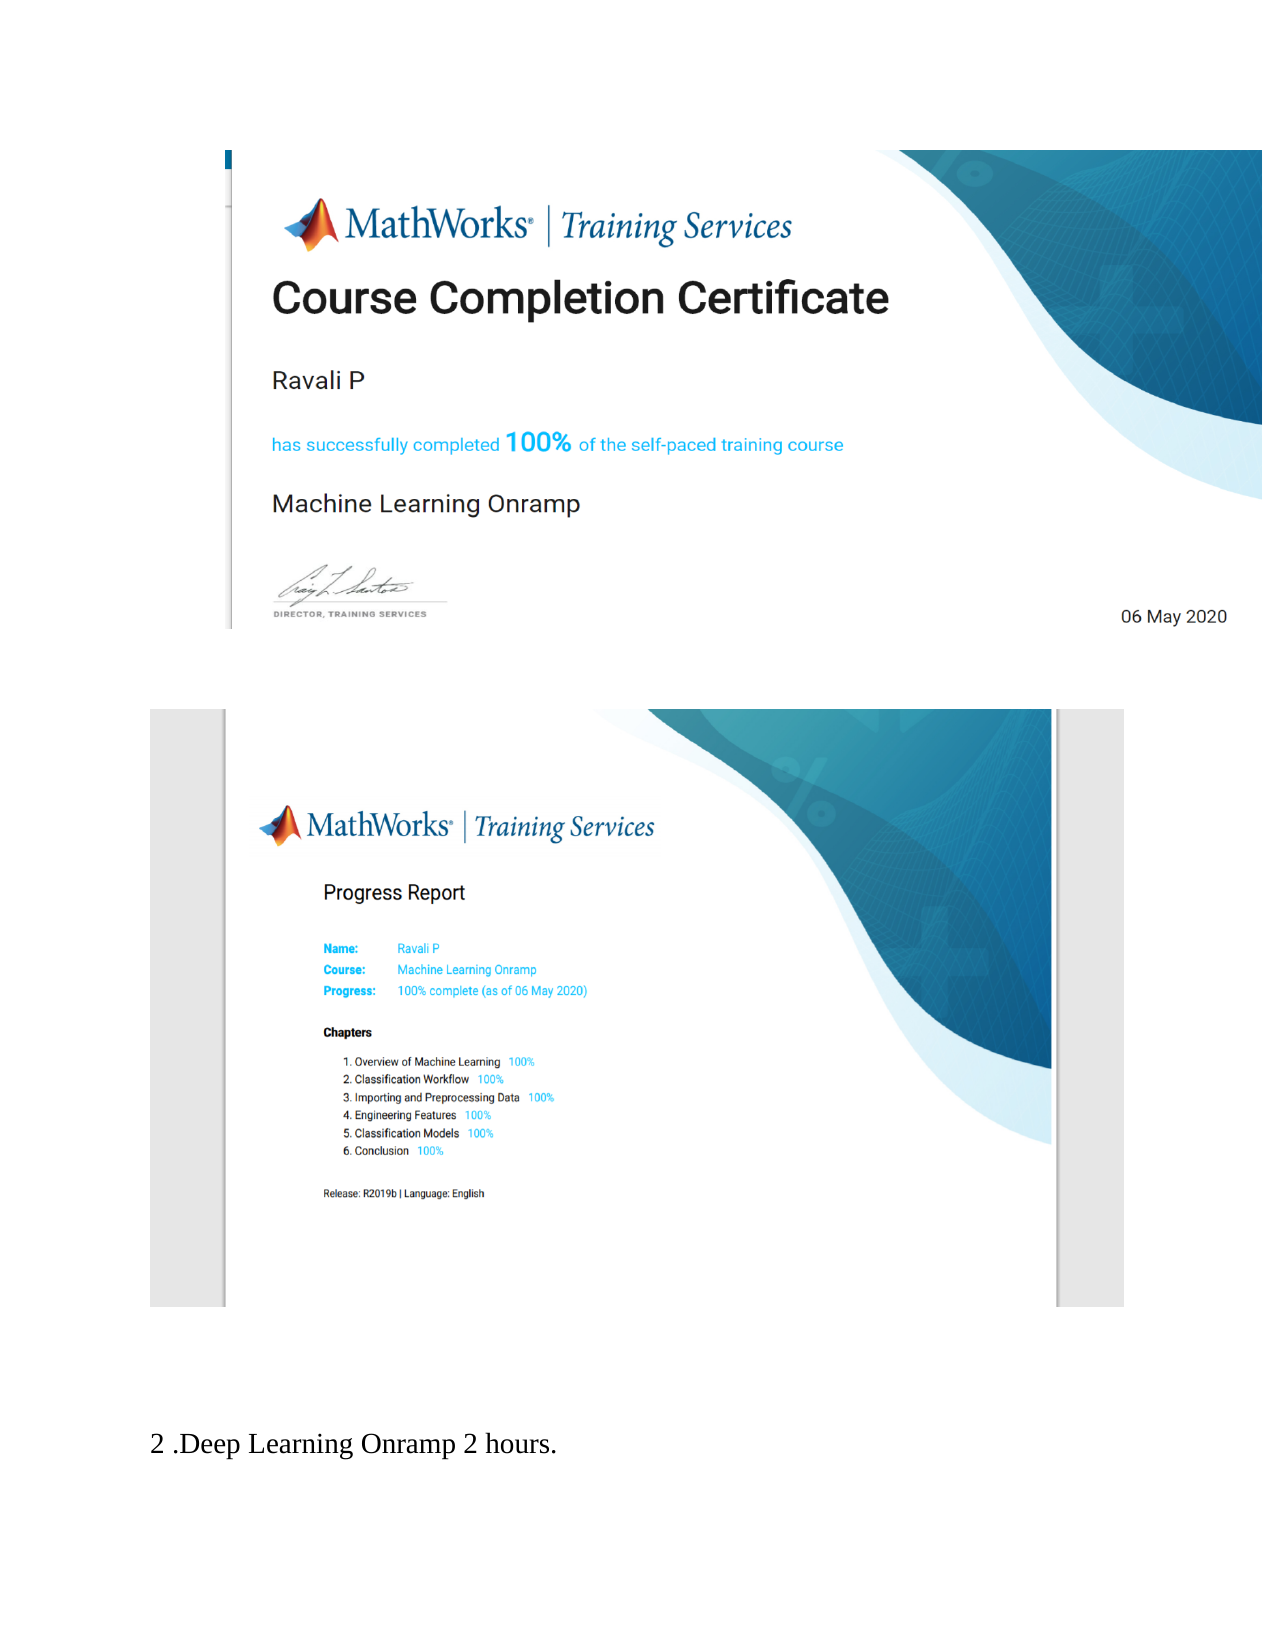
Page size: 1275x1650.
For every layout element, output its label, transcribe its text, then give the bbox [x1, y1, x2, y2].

text 2 .Deep Learning Onramp 2 hours. [150, 1426, 1125, 1460]
picture [150, 709, 1124, 1307]
picture [225, 150, 1263, 629]
